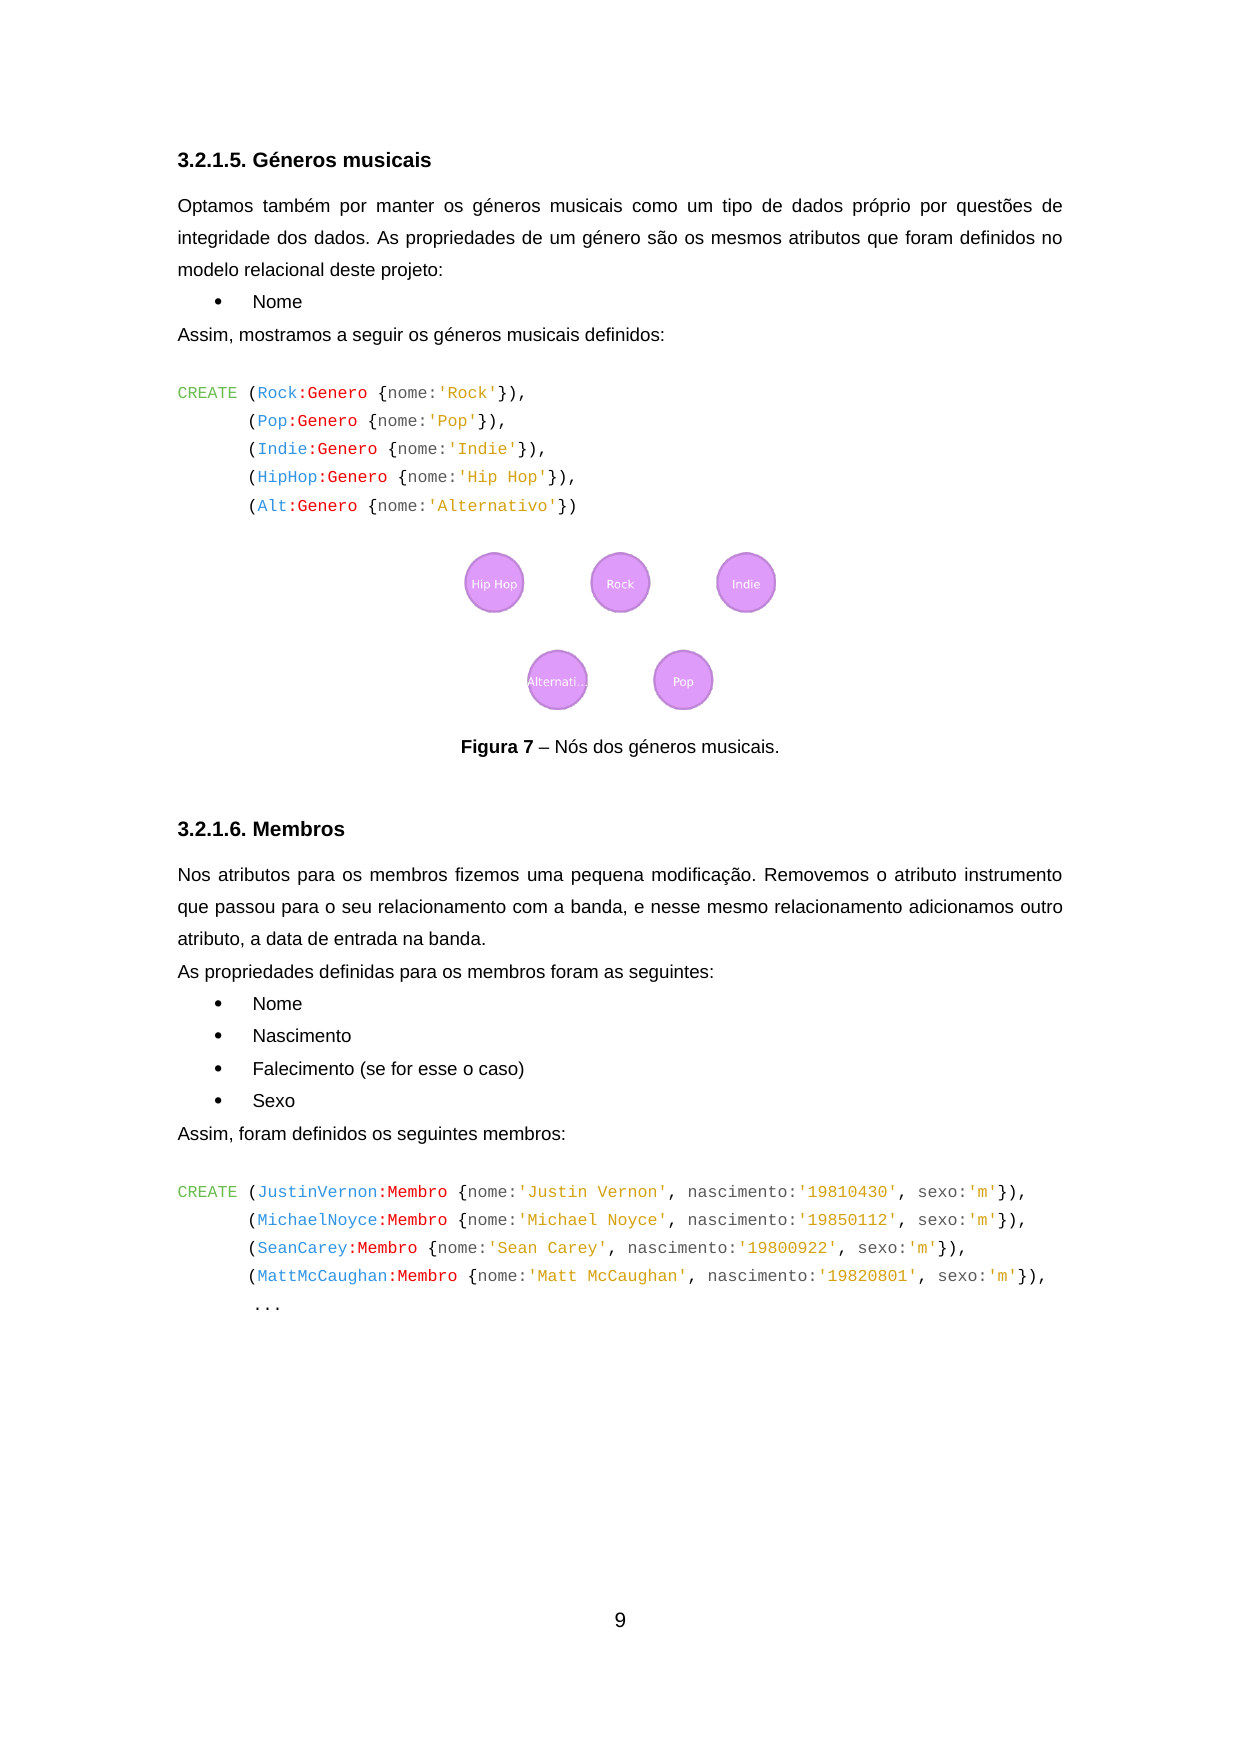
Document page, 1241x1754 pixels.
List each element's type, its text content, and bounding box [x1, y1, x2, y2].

text (HipHop:Genero {nome:'Hip Hop'}), [177, 469, 1063, 488]
text (Indie:Genero {nome:'Indie'}), [177, 441, 1063, 459]
list Nome [215, 291, 1063, 313]
text ... [177, 1296, 1063, 1315]
text Assim, mostramos a seguir os géneros musicais definidos: [177, 324, 1063, 345]
text CREATE (Rock:Genero {nome:'Rock'}), [177, 384, 1063, 403]
text As propriedades definidas para os membros foram as seguintes: [177, 960, 1063, 982]
list Sexo [215, 1090, 1063, 1112]
list Falecimento (se for esse o caso) [215, 1058, 1063, 1079]
text 3.2.1.6. Membros [177, 817, 1063, 841]
list Nascimento [215, 1025, 1063, 1047]
text Nos atributos para os membros fizemos uma pequena modificação. Removemos o atributo instrumento que passou para o seu relacionamento com a banda, e nesse mesmo relacionamento adicionamos outro atributo, a data de entrada na banda. [177, 863, 1063, 950]
text 3.2.1.5. Géneros musicais [177, 148, 1063, 172]
text CREATE (JustinVernon:Membro {nome:'Justin Vernon', nascimento:'19810430', sexo:'m'}), [177, 1183, 1063, 1202]
text (MattMcCaughan:Membro {nome:'Matt McCaughan', nascimento:'19820801', sexo:'m'}), [177, 1268, 1063, 1287]
text Assim, foram definidos os seguintes membros: [177, 1123, 1063, 1144]
list Nome [215, 993, 1063, 1014]
text (Pop:Genero {nome:'Pop'}), [177, 412, 1063, 431]
picture [464, 552, 776, 710]
text (Alt:Genero {nome:'Alternativo'}) [177, 497, 1063, 516]
text Figura 7 – Nós dos géneros musicais. [177, 736, 1063, 758]
text Optamos também por manter os géneros musicais como um tipo de dados próprio por questões de integridade dos dados. As propriedades de um género são os mesmos atributos que foram definidos no modelo relacional deste projeto: [177, 194, 1063, 281]
text (MichaelNoyce:Membro {nome:'Michael Noyce', nascimento:'19850112', sexo:'m'}), [177, 1211, 1063, 1230]
text (SeanCarey:Membro {nome:'Sean Carey', nascimento:'19800922', sexo:'m'}), [177, 1240, 1063, 1258]
